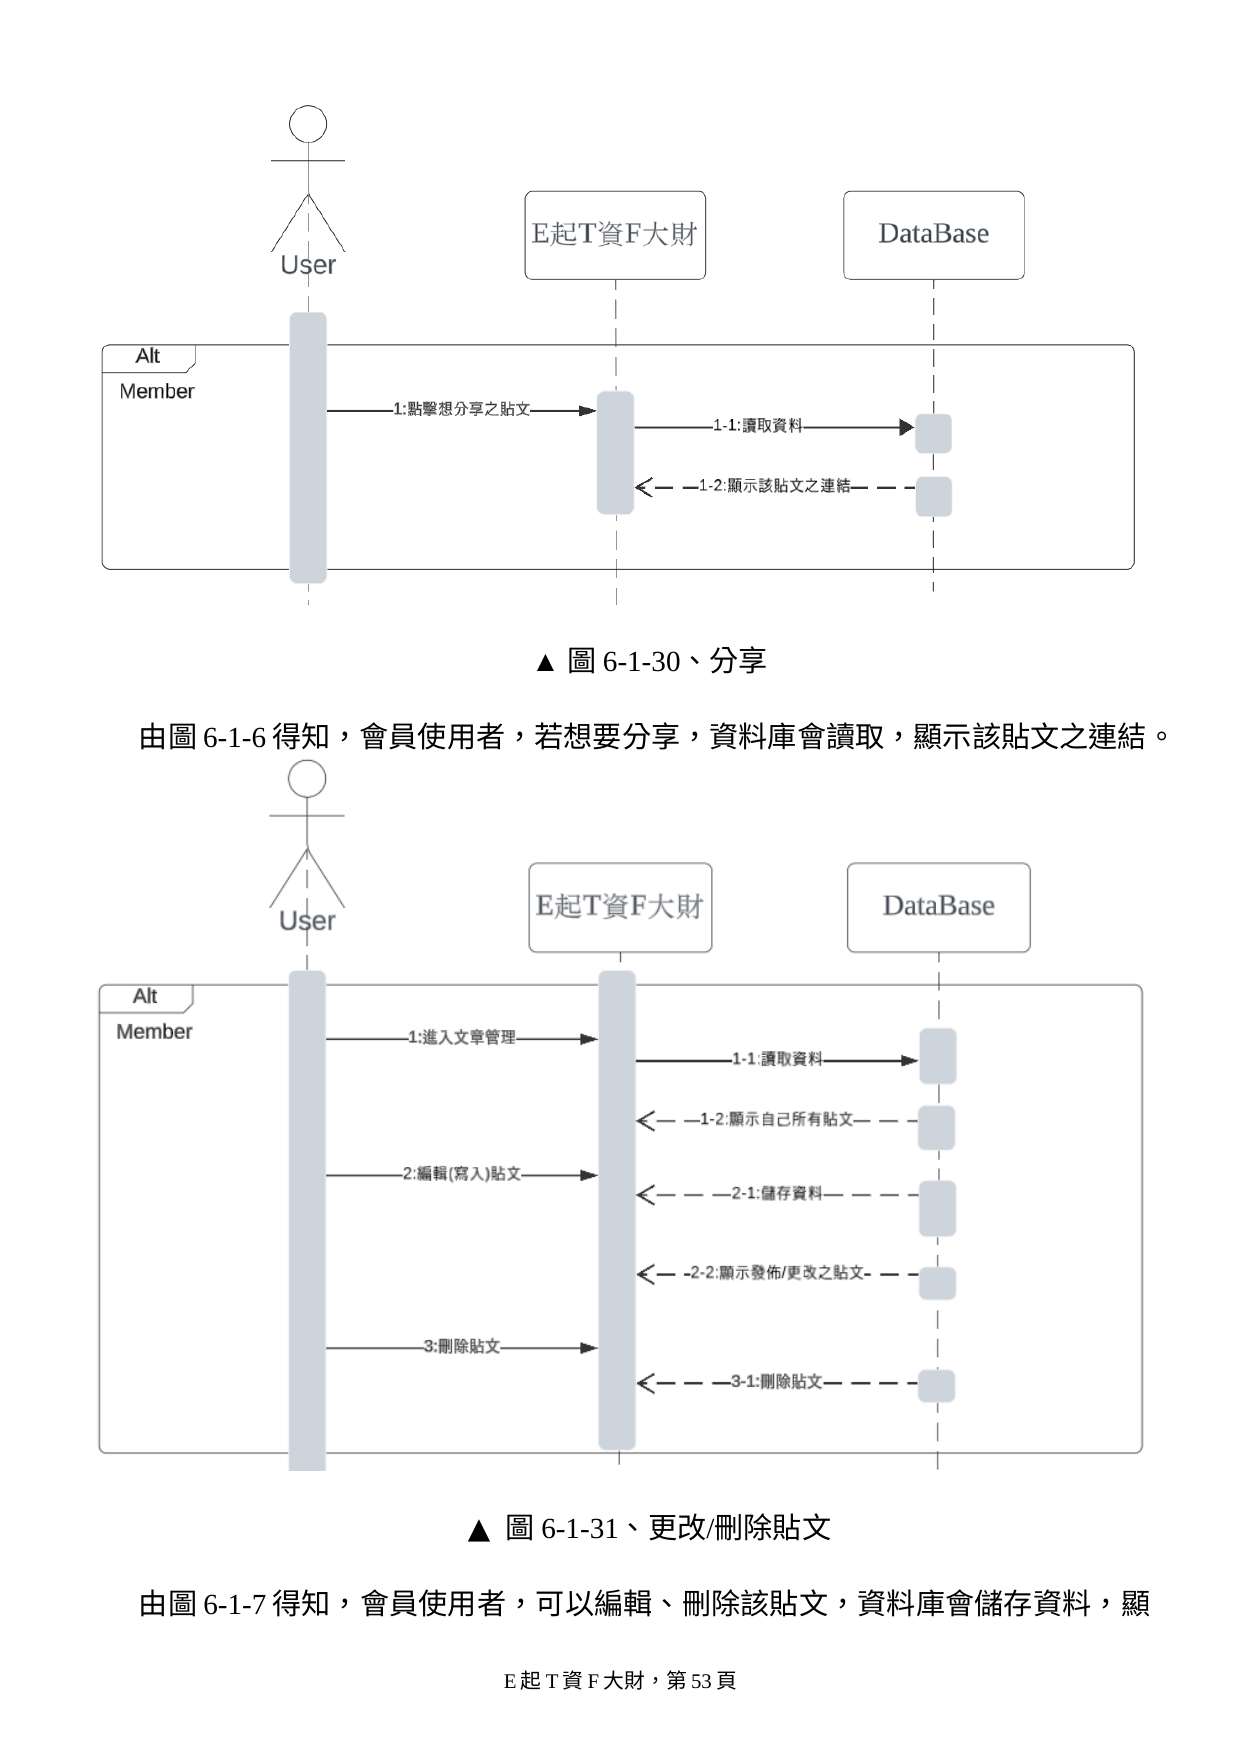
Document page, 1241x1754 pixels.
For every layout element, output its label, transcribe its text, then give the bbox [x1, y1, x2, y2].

text 由圖6-1-6得知，會員使用者，若想要分享，資料庫會讀取，顯示該貼文之連結。 [89, 713, 1152, 755]
picture [88, 755, 1152, 1471]
picture [88, 102, 1152, 605]
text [89, 1581, 1152, 1623]
